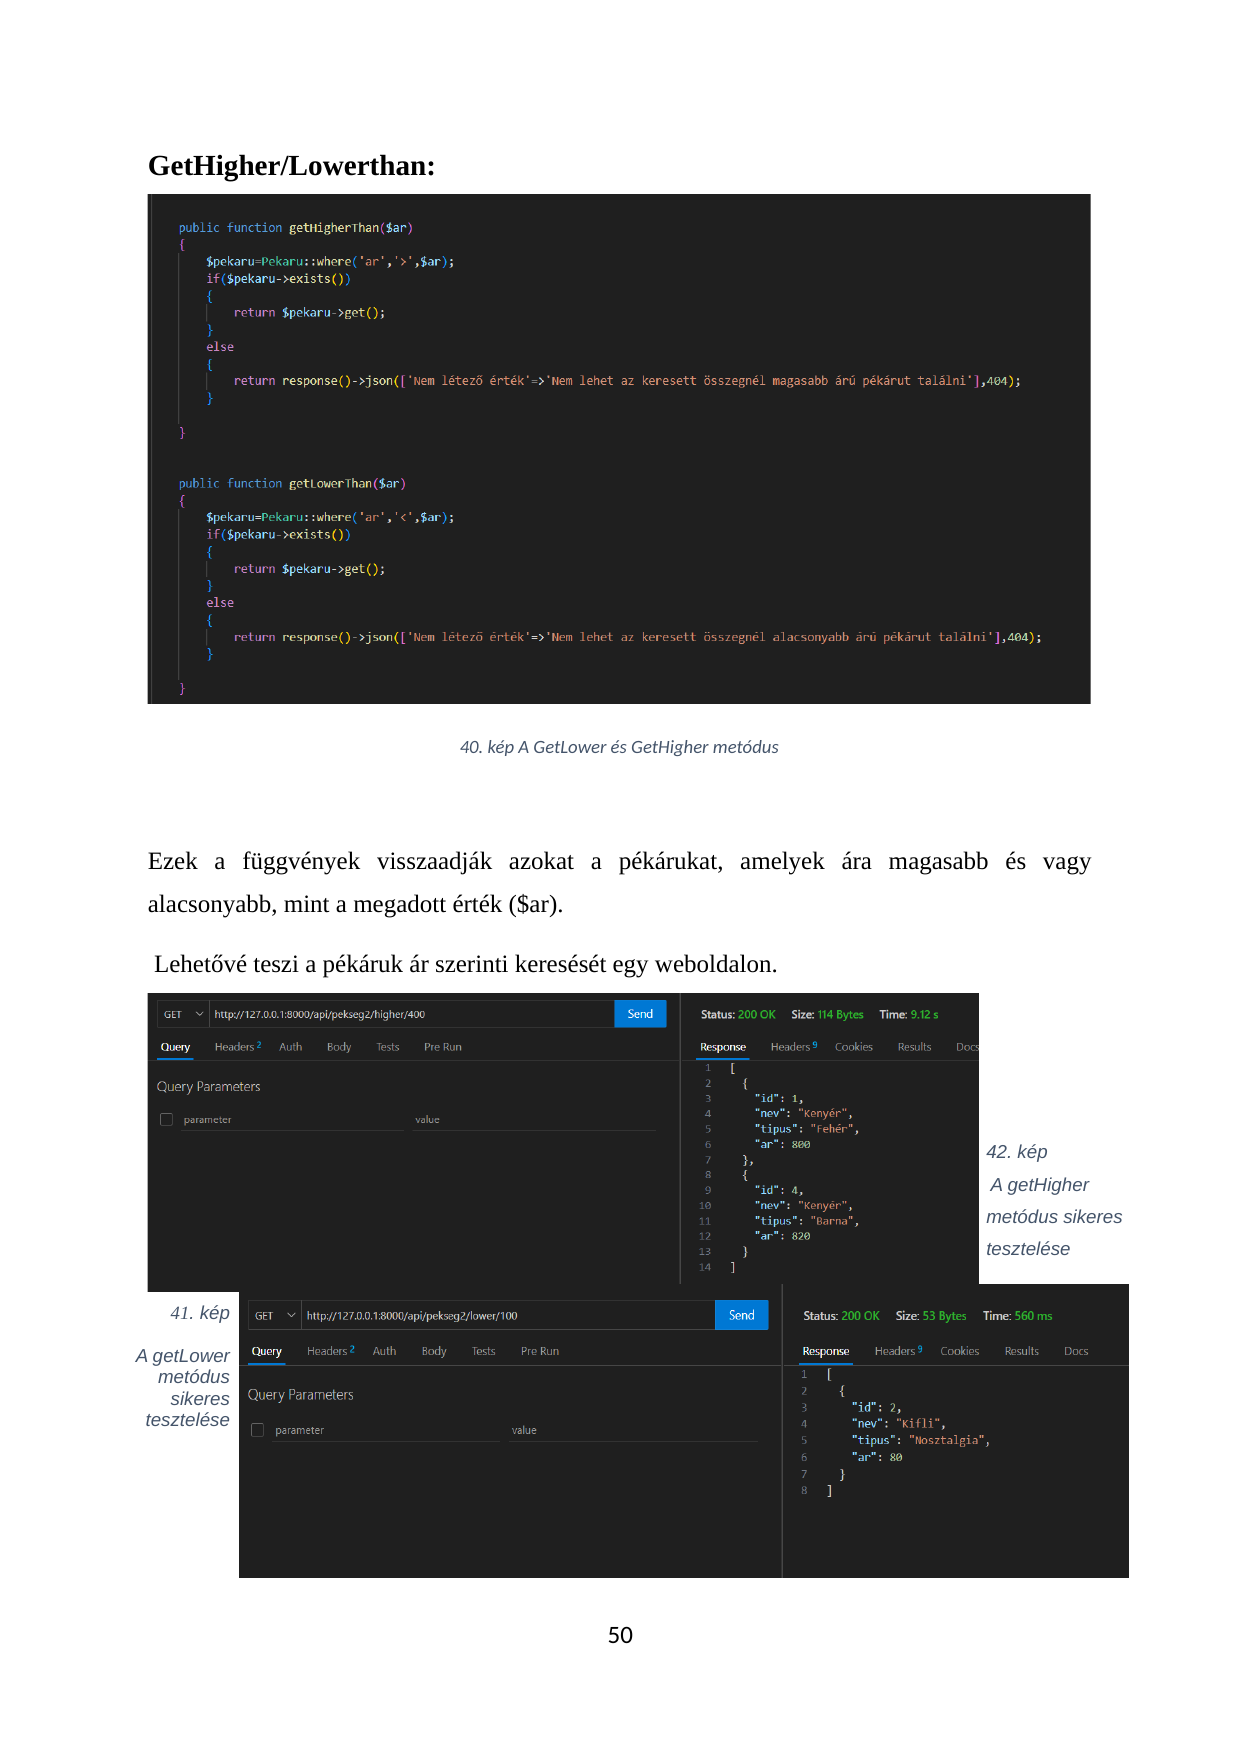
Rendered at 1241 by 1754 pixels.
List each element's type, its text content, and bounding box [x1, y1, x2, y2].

subtitle GetHigher/Lowerthan: [148, 148, 1093, 181]
picture [147, 993, 1129, 1578]
text 40. kép A GetLower és GetHigher metódus [148, 736, 1093, 759]
picture [147, 194, 1091, 704]
text Ezek a függvények visszaadják azokat a pékárukat, amelyek ára magasabb és vagy alacsonyabb, mint a megadott érték ($ar). [148, 846, 1093, 918]
text Lehetővé teszi a pékáruk ár szerinti keresését egy weboldalon. [148, 949, 1093, 978]
